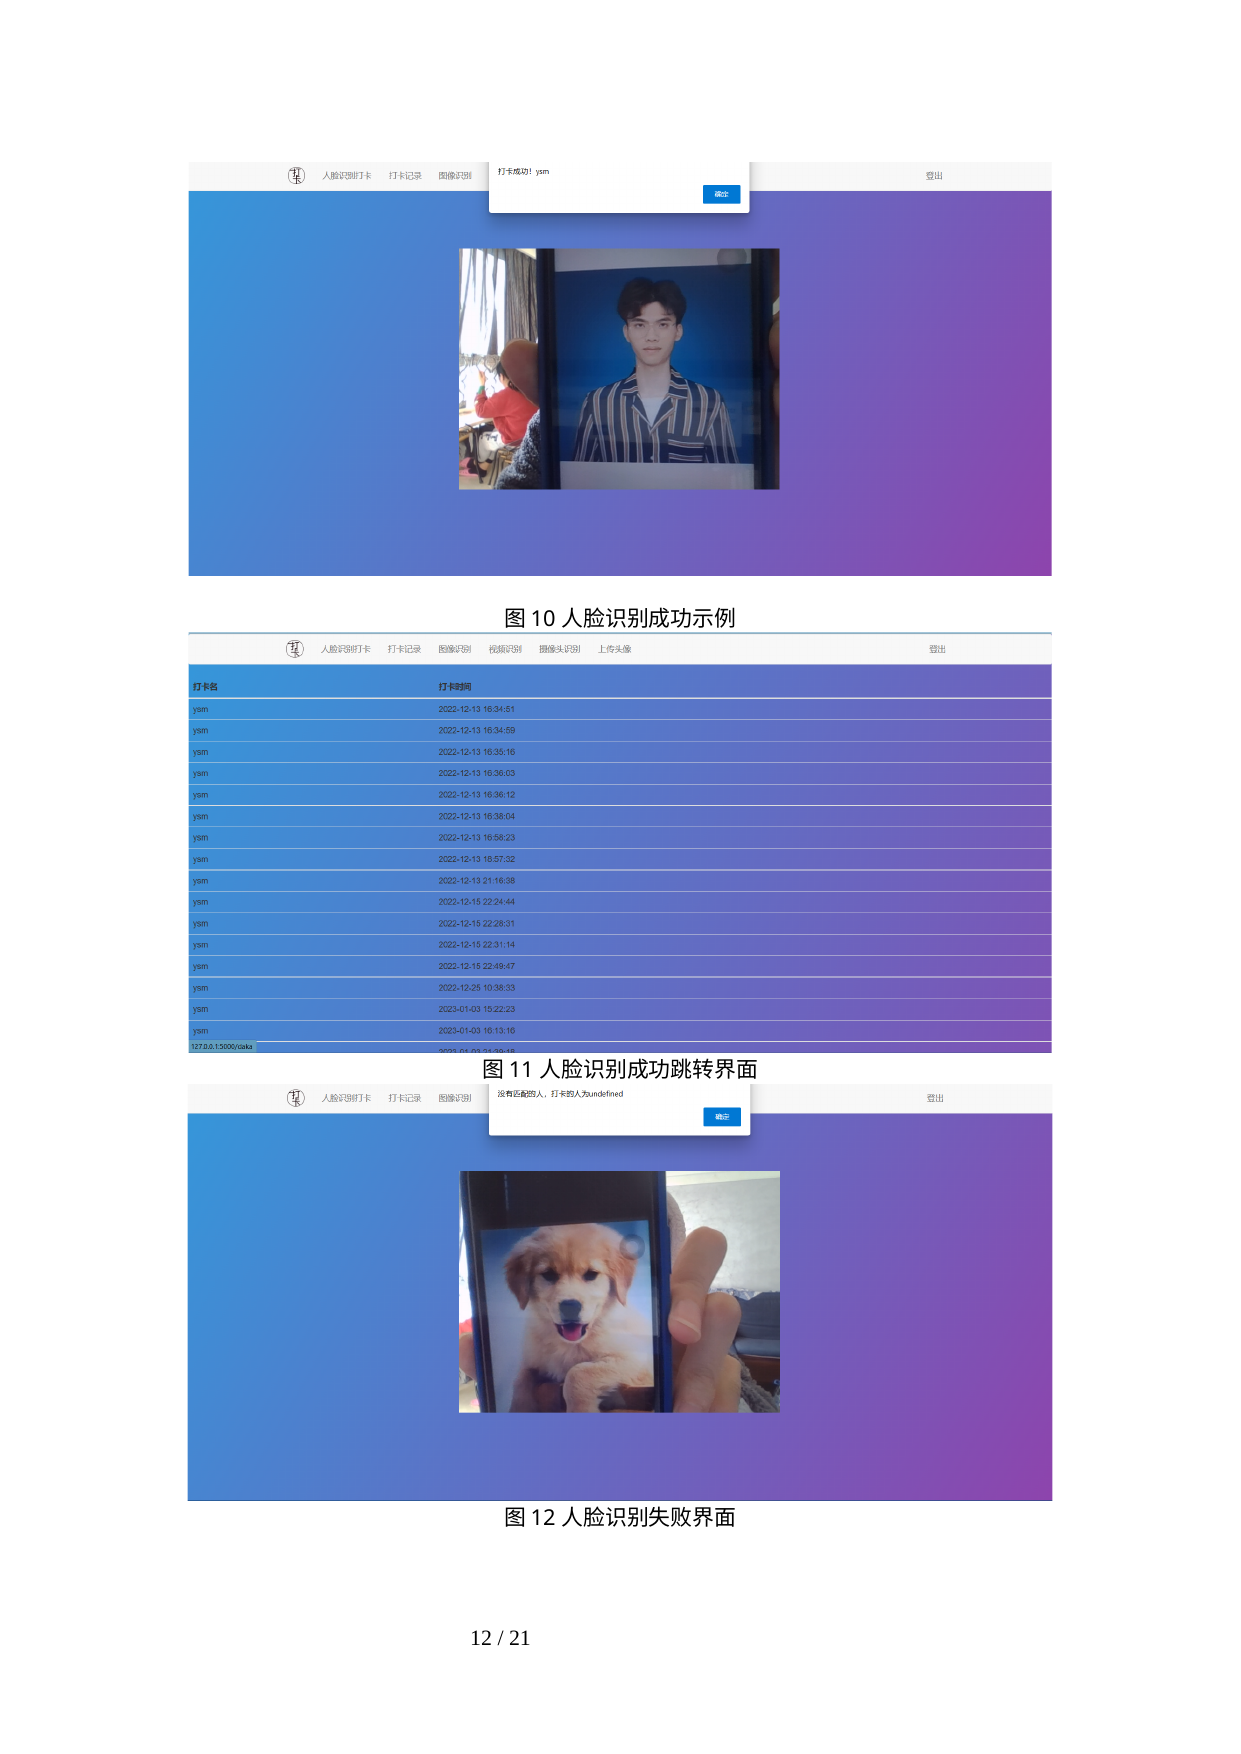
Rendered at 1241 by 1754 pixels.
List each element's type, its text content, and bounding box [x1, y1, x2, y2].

picture [187, 1084, 1053, 1501]
picture [188, 632, 1052, 1053]
text 图10 人脸识别成功示例 [187, 601, 1053, 632]
text 图12 人脸识别失败界面 [187, 1501, 1053, 1532]
text 图11 人脸识别成功跳转界面 [187, 1052, 1053, 1084]
picture [188, 162, 1052, 576]
